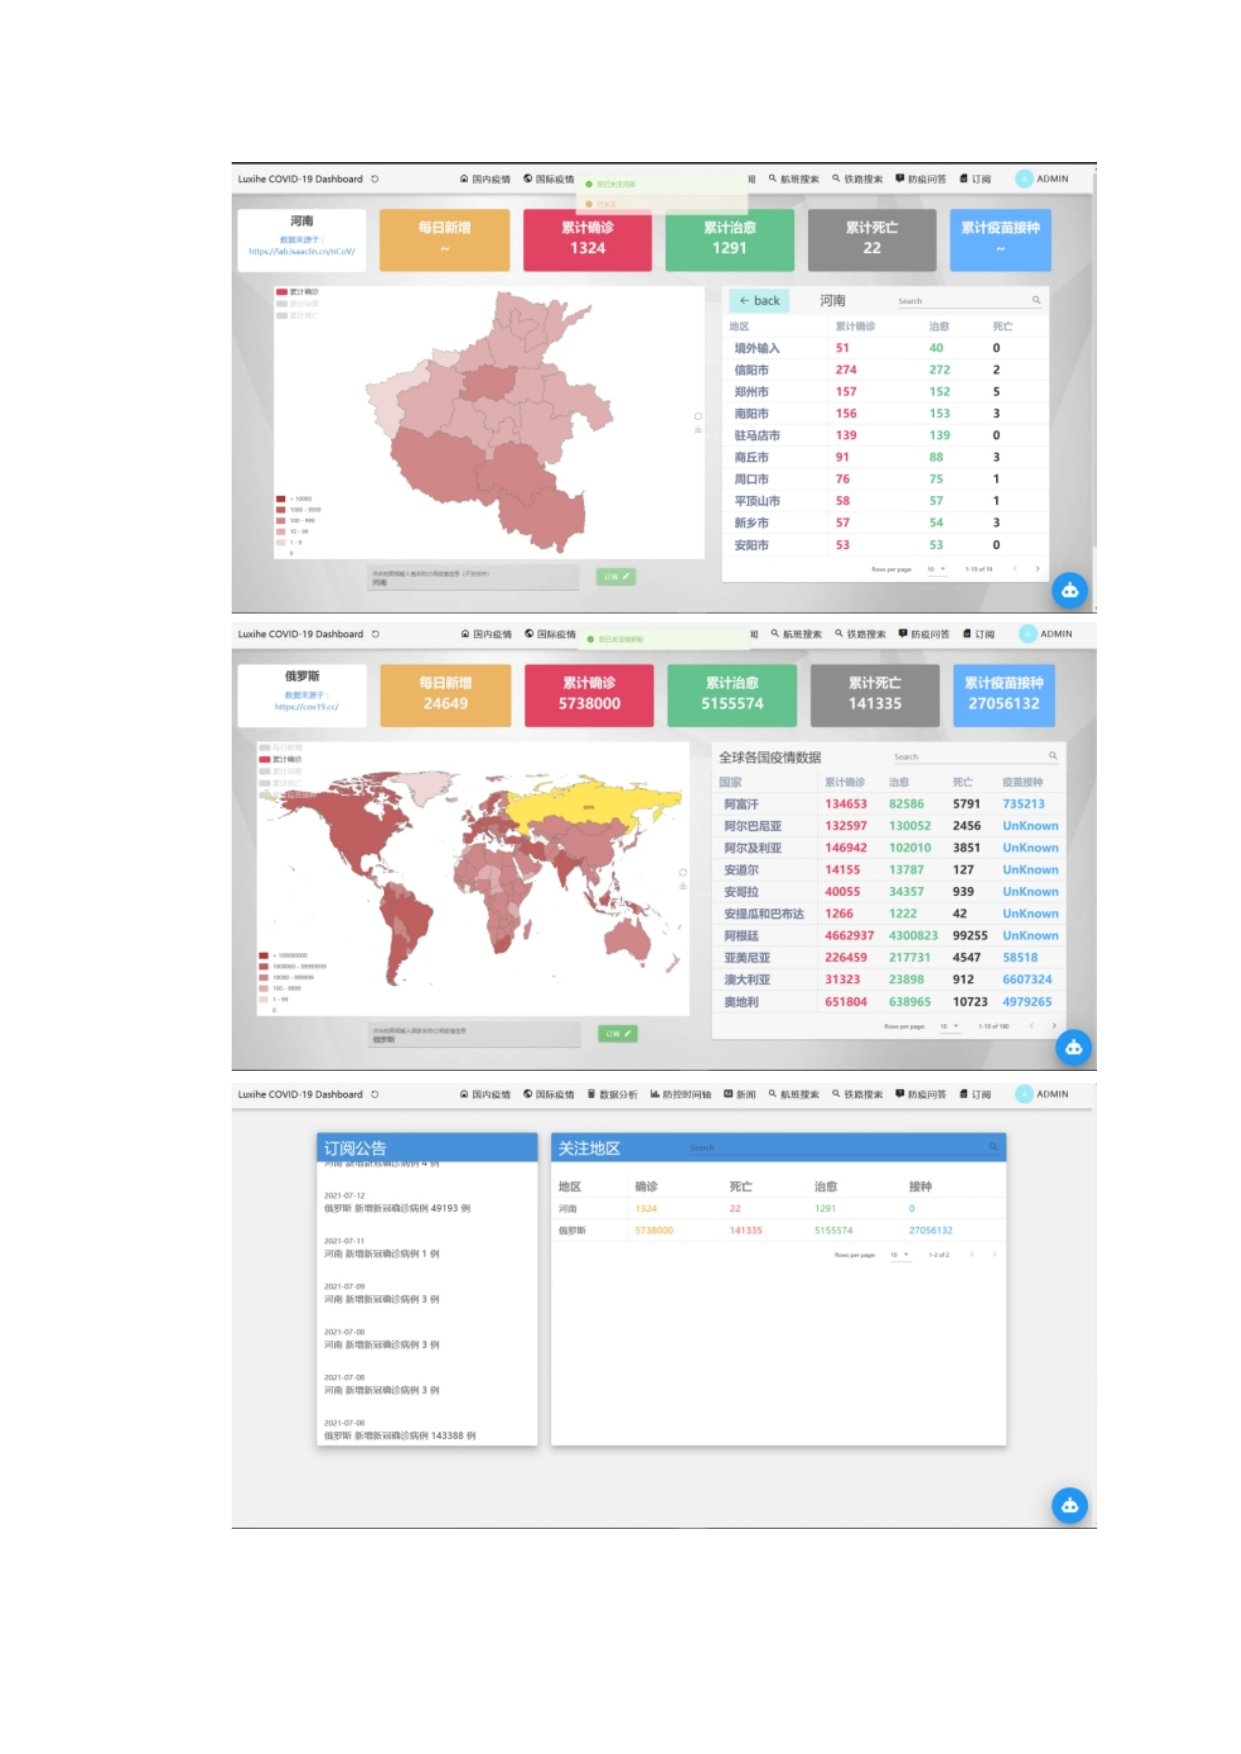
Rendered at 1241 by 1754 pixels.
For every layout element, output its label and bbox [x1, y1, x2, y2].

picture [231, 622, 1097, 1071]
picture [231, 162, 1097, 615]
picture [231, 1083, 1097, 1529]
